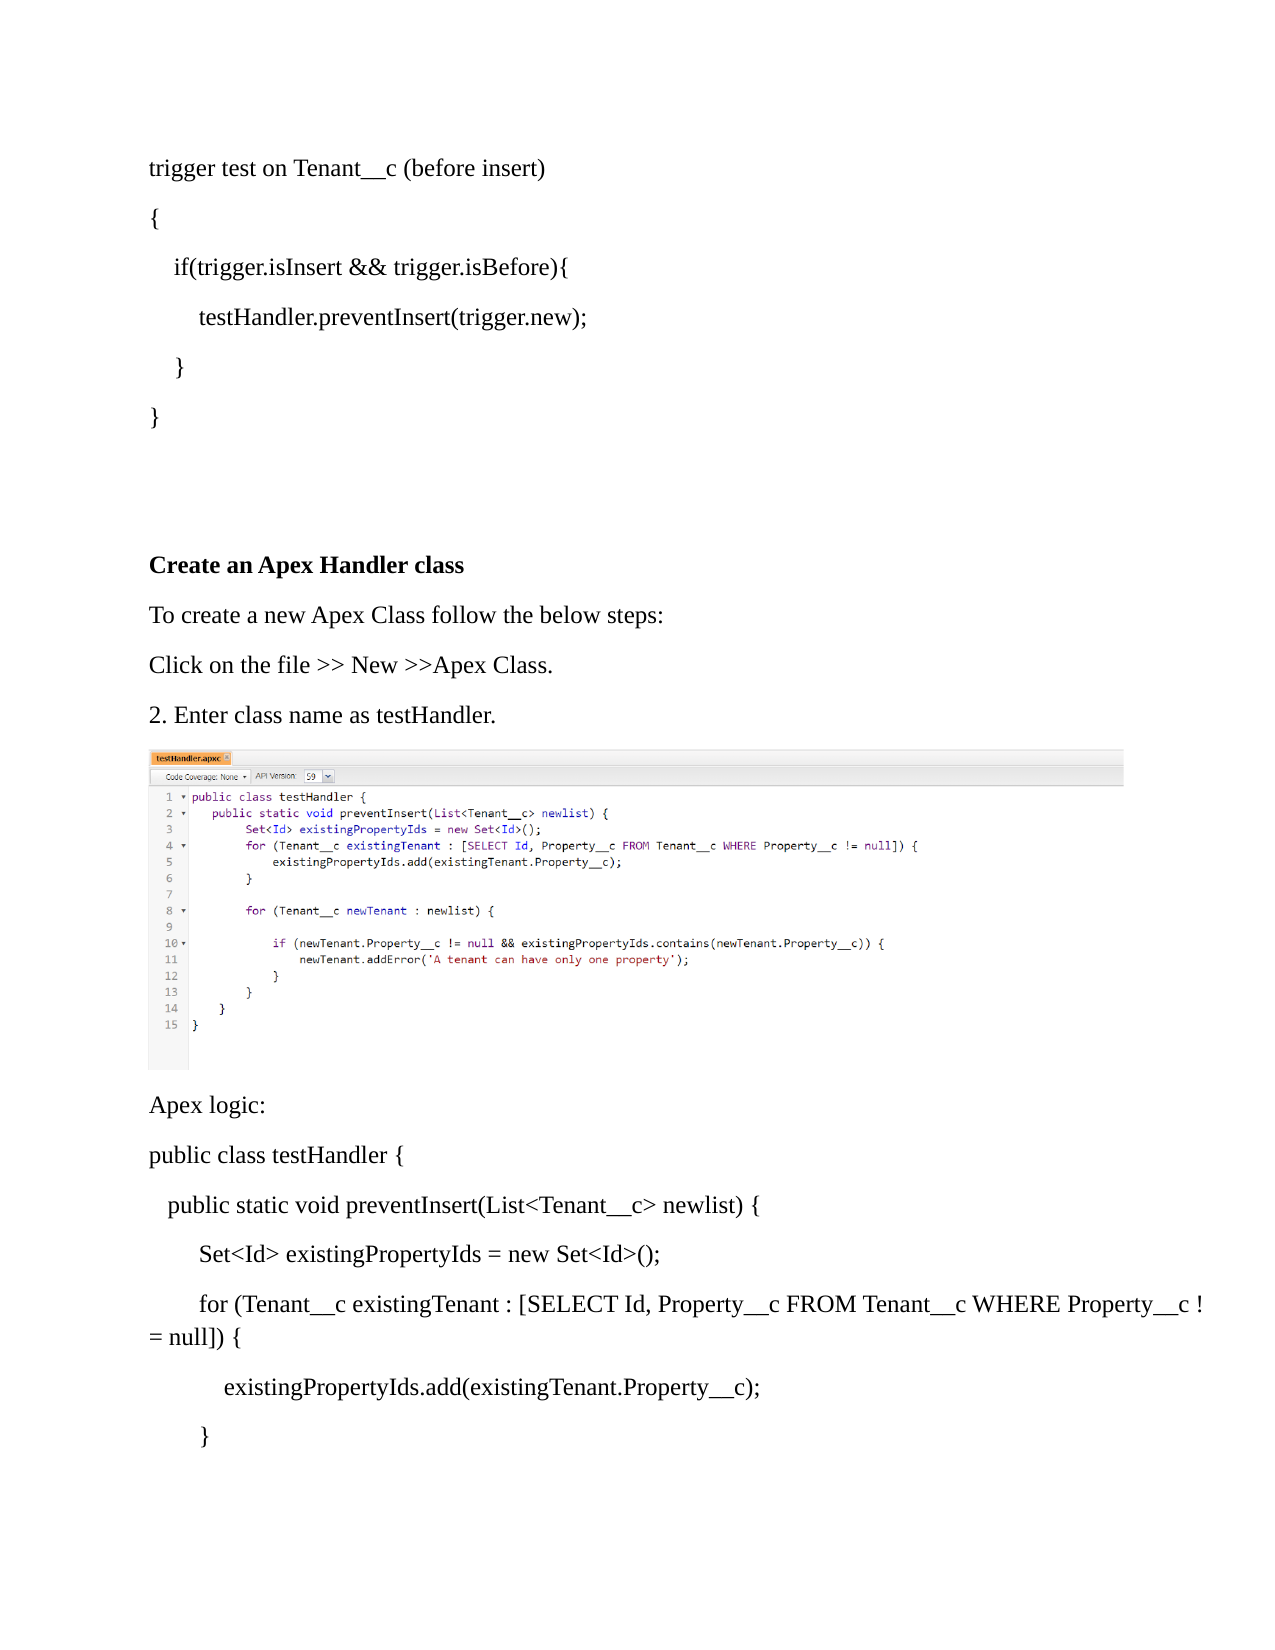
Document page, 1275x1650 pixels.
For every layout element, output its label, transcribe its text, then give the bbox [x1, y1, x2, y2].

text } [148, 352, 1207, 381]
text testHandler.preventInsert(trigger.new); [148, 302, 1207, 331]
text } [148, 1421, 1207, 1450]
text To create a new Apex Class follow the below steps: [148, 600, 1207, 629]
text for (Tenant__c existingTenant : [SELECT Id, Property__c FROM Tenant__c WHERE Property__c != null]) { [148, 1289, 1207, 1351]
text Click on the file >> New >>Apex Class. [148, 650, 1207, 679]
text Set<Id> existingPropertyIds = new Set<Id>(); [148, 1239, 1207, 1268]
text { [148, 203, 1207, 232]
text Create an Apex Handler class [148, 551, 1207, 579]
text public static void preventInsert(List<Tenant__c> newlist) { [148, 1190, 1207, 1218]
text Apex logic: [148, 1090, 1207, 1119]
picture [148, 749, 1124, 1070]
text trigger test on Tenant__c (before insert) [148, 153, 1207, 182]
text if(trigger.isInsert && trigger.isBefore){ [148, 252, 1207, 281]
text public class testHandler { [148, 1140, 1207, 1169]
text } [148, 402, 1207, 430]
text existingPropertyIds.add(existingTenant.Property__c); [148, 1372, 1207, 1401]
text 2. Enter class name as testHandler. [148, 700, 1207, 728]
